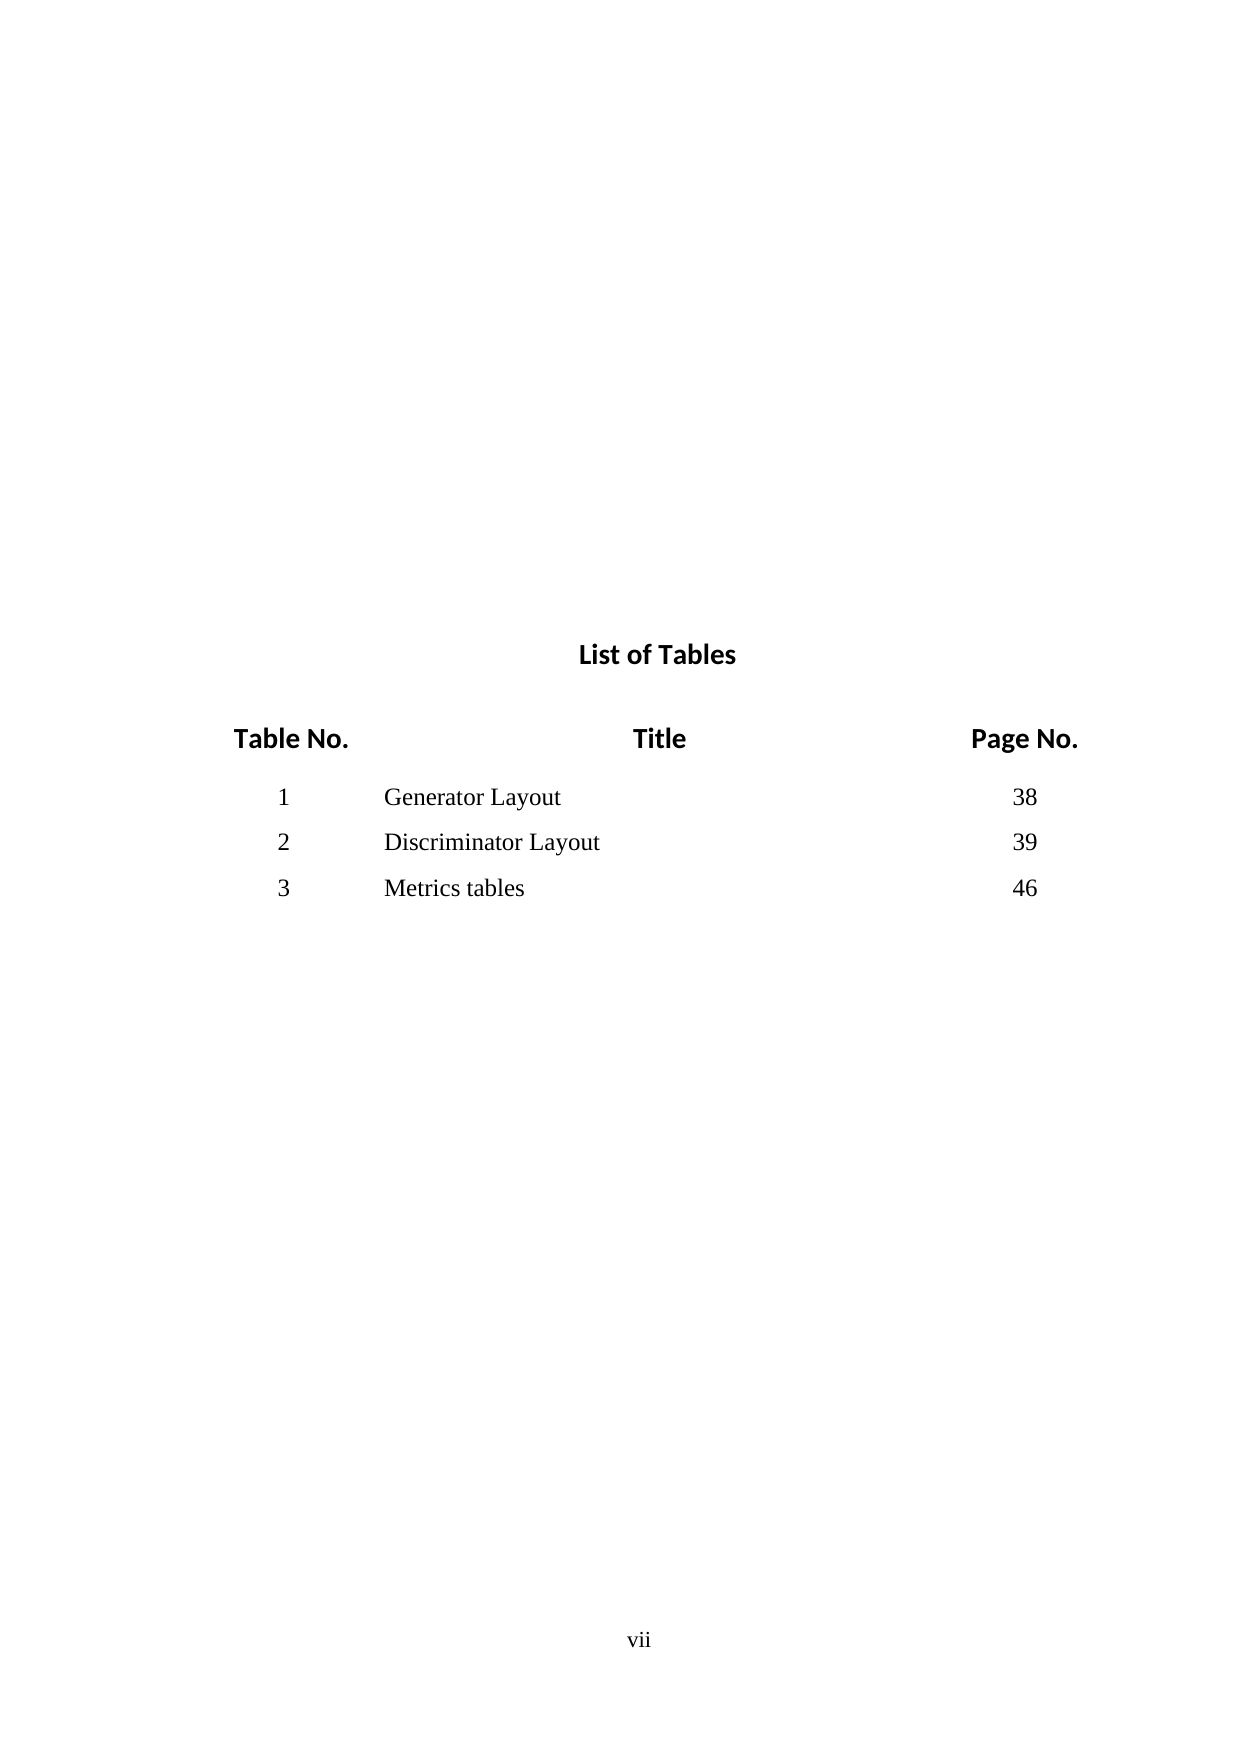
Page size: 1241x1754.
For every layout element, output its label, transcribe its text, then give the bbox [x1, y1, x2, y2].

text Table No. Title Page No. [210, 720, 1103, 755]
subtitle List of Tables [212, 636, 1103, 671]
text 2 Discriminator Layout 39 [277, 827, 1103, 856]
text 3 Metrics tables 46 [277, 873, 1103, 901]
text 1 Generator Layout 38 [277, 782, 1103, 810]
